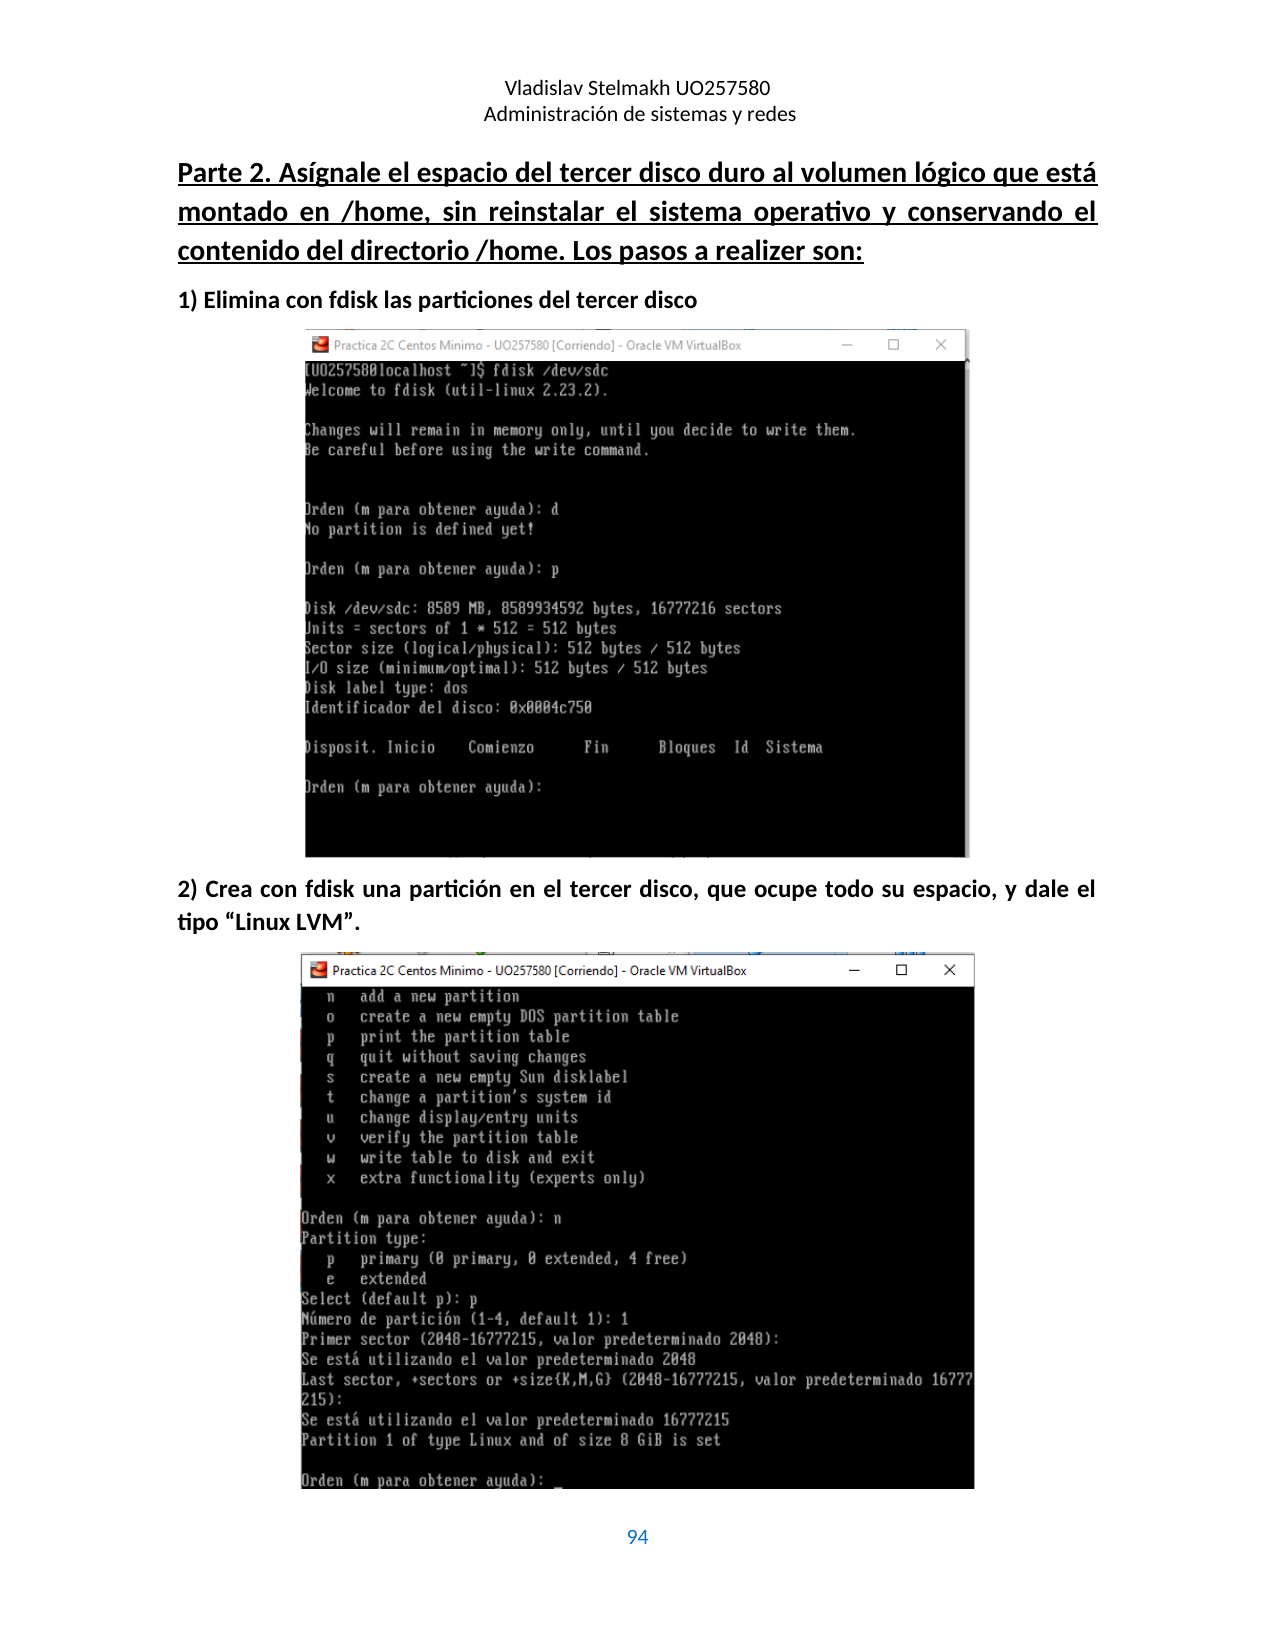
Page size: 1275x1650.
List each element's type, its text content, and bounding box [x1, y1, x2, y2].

text 1) Elimina con fdisk las particiones del tercer disco [177, 284, 1098, 314]
text Parte 2. Asígnale el espacio del tercer disco duro al volumen lógico que está montado en /home, sin reinstalar el sistema operativo y conservando el contenido del directorio /home. Los pasos a realizer son: [177, 224, 1098, 268]
picture [300, 952, 975, 1489]
text Parte 2. Asígnale el espacio del tercer disco duro al volumen lógico que está montado en /home, sin reinstalar el sistema operativo y conservando el contenido del directorio /home. Los pasos a realizer son: [177, 154, 1098, 184]
text Parte 2. Asígnale el espacio del tercer disco duro al volumen lógico que está montado en /home, sin reinstalar el sistema operativo y conservando el contenido del directorio /home. Los pasos a realizer son: [177, 185, 1098, 223]
text 2) Crea con fdisk una partición en el tercer disco, que ocupe todo su espacio, y dale el tipo “Linux LVM”. [177, 873, 1098, 937]
picture [305, 329, 970, 858]
